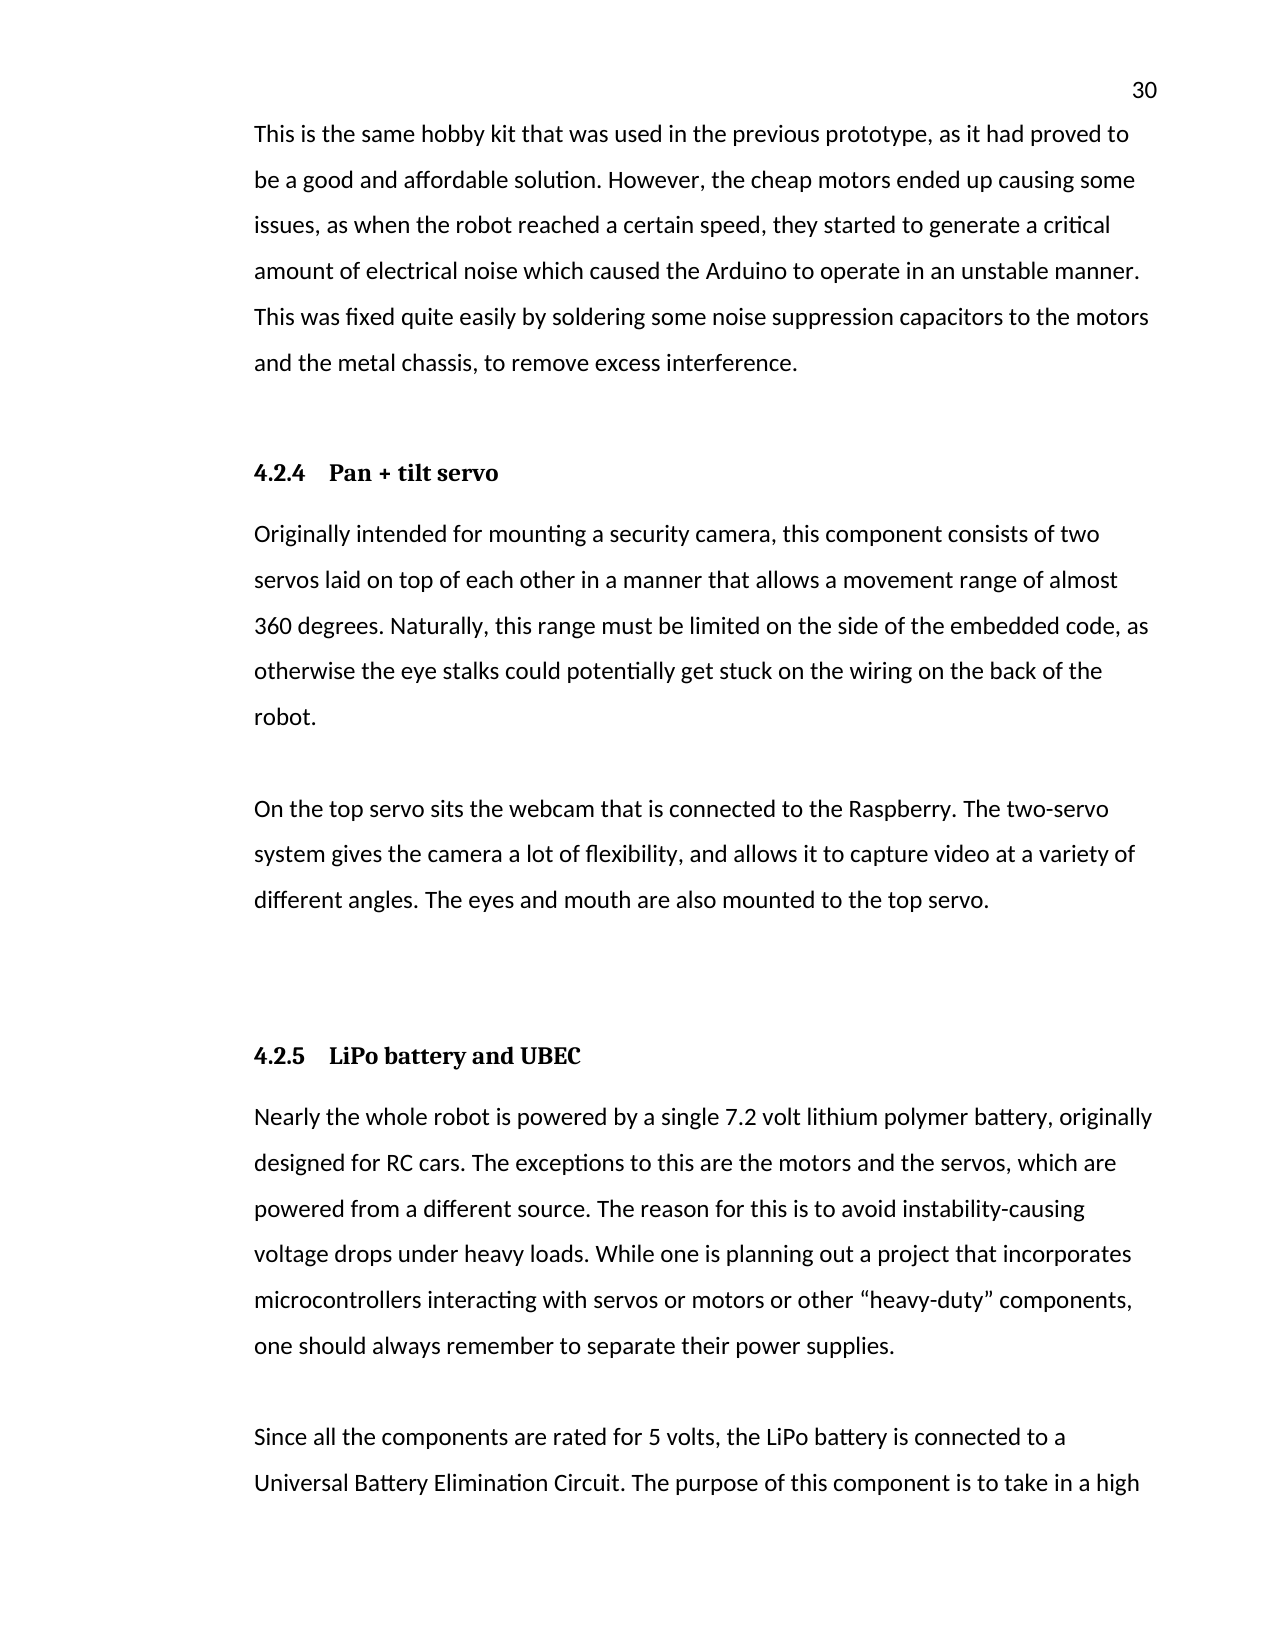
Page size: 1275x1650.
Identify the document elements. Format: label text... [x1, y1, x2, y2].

text Originally intended for mounting a security camera, this component consists of two servos laid on top of each other in a manner that allows a movement range of almost 360 degrees. Naturally, this range must be limited on the side of the embedded code, as otherwise the eye stalks could potentially get stuck on the wiring on the back of the robot. [254, 518, 1157, 732]
subtitle LiPo battery and UBEC [254, 1042, 1157, 1071]
subtitle Pan + tilt servo [254, 459, 1157, 488]
text On the top servo sits the webcam that is connected to the Raspberry. The two-servo system gives the camera a lot of flexibility, and allows it to capture video at a variety of different angles. The eyes and mouth are also mounted to the top servo. [254, 793, 1157, 915]
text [254, 1422, 1157, 1498]
text This is the same hobby kit that was used in the previous prototype, as it had proved to be a good and affordable solution. However, the cheap motors ended up causing some issues, as when the robot reached a certain speed, they started to generate a critical amount of electrical noise which caused the Arduino to operate in an unstable manner. This was fixed quite easily by soldering some noise suppression capacitors to the motors and the metal chassis, to remove excess interference. [254, 118, 1157, 377]
text Nearly the whole robot is powered by a single 7.2 volt lithium polymer battery, originally designed for RC cars. The exceptions to this are the motors and the servos, which are powered from a different source. The reason for this is to avoid instability-causing voltage drops under heavy loads. While one is planning out a project that incorporates microcontrollers interacting with servos or motors or other “heavy-duty” components, one should always remember to separate their power supplies. [254, 1101, 1157, 1361]
